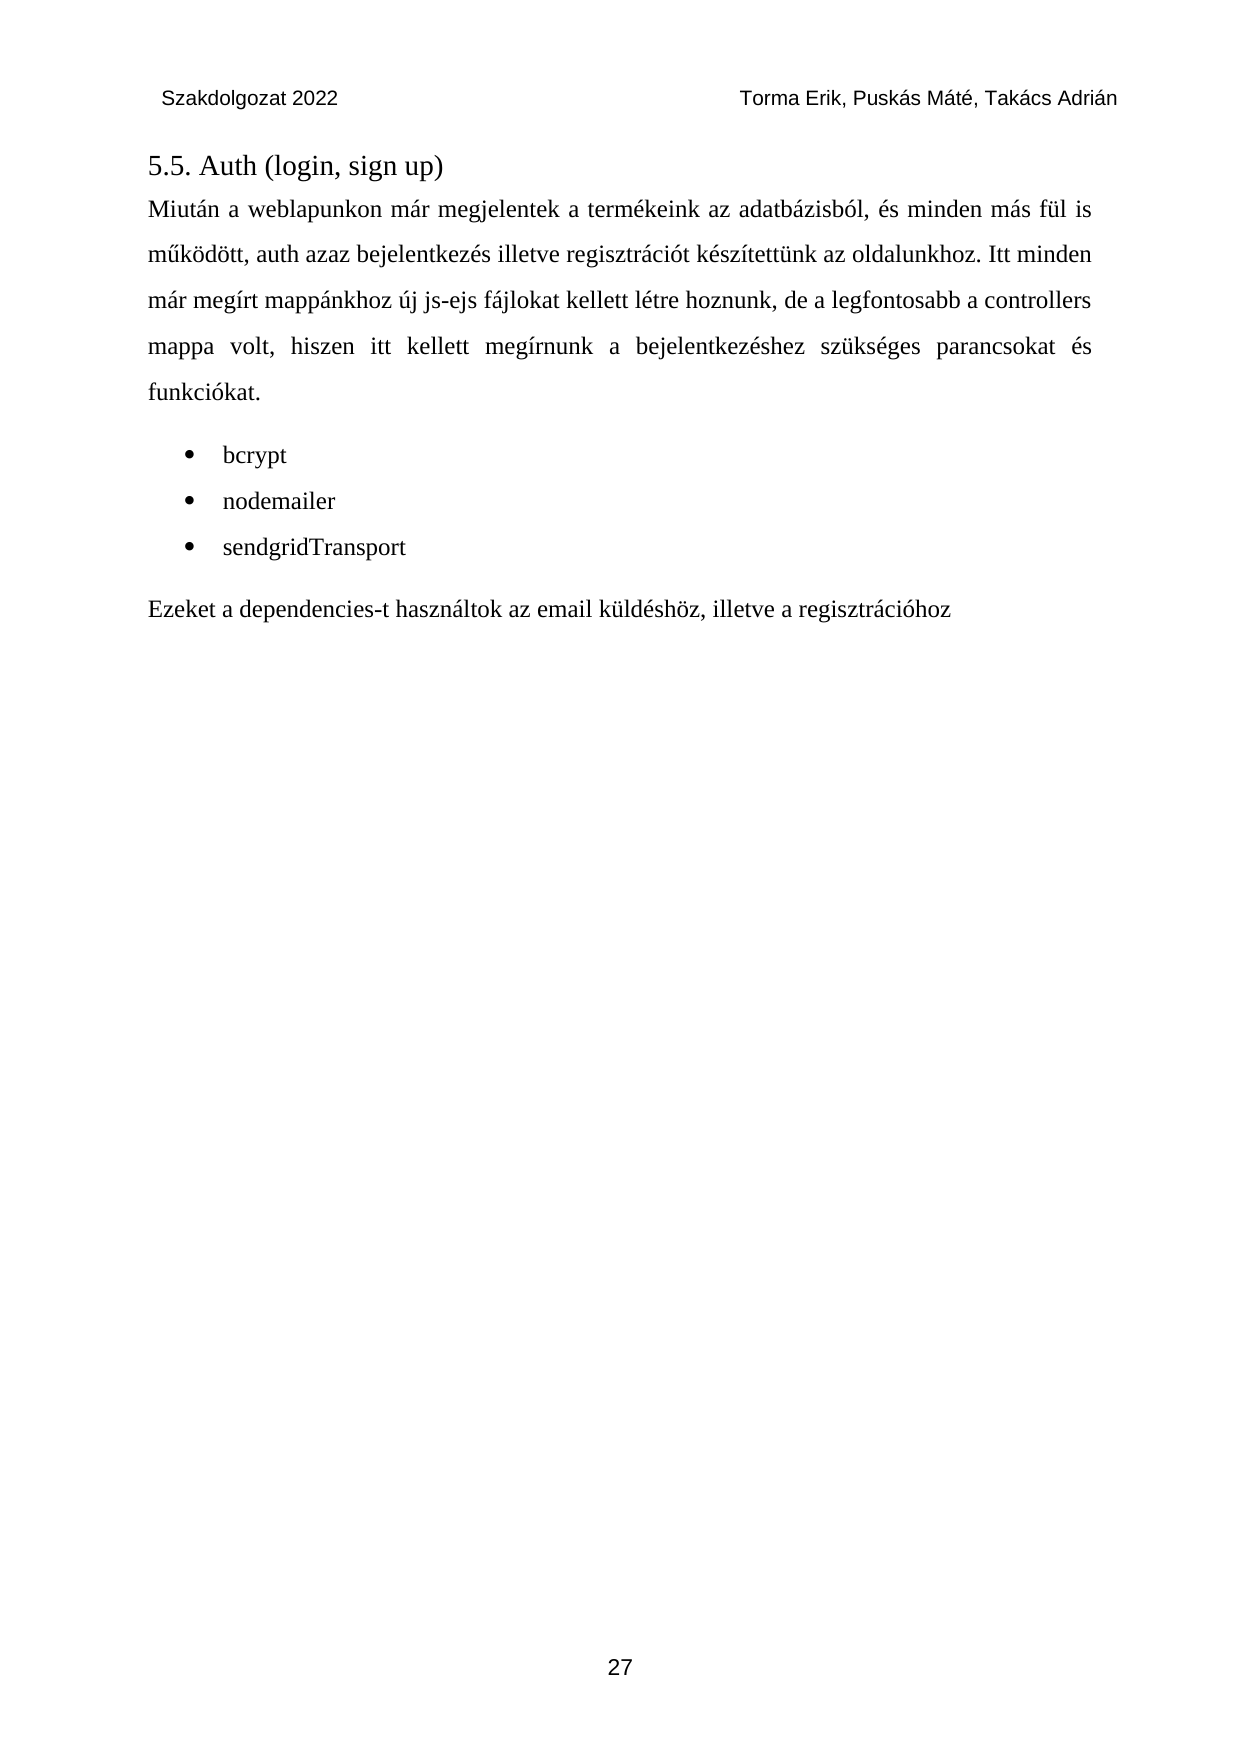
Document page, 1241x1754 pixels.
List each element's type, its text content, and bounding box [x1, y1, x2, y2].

list sendgridTransport [185, 532, 1093, 561]
list bcrypt [185, 440, 1093, 469]
text Ezeket a dependencies-t használtok az email küldéshöz, illetve a regisztrációhoz [148, 594, 1093, 623]
subtitle 5.5. Auth (login, sign up) [148, 148, 1093, 181]
text Miután a weblapunkon már megjelentek a termékeink az adatbázisból, és minden más fül is működött, auth azaz bejelentkezés illetve regisztrációt készítettünk az oldalunkhoz. Itt minden már megírt mappánkhoz új js-ejs fájlokat kellett létre hoznunk, de a legfontosabb a controllers mappa volt, hiszen itt kellett megírnunk a bejelentkezéshez szükséges parancsokat és funkciókat. [148, 194, 1093, 406]
list nodemailer [185, 486, 1093, 515]
